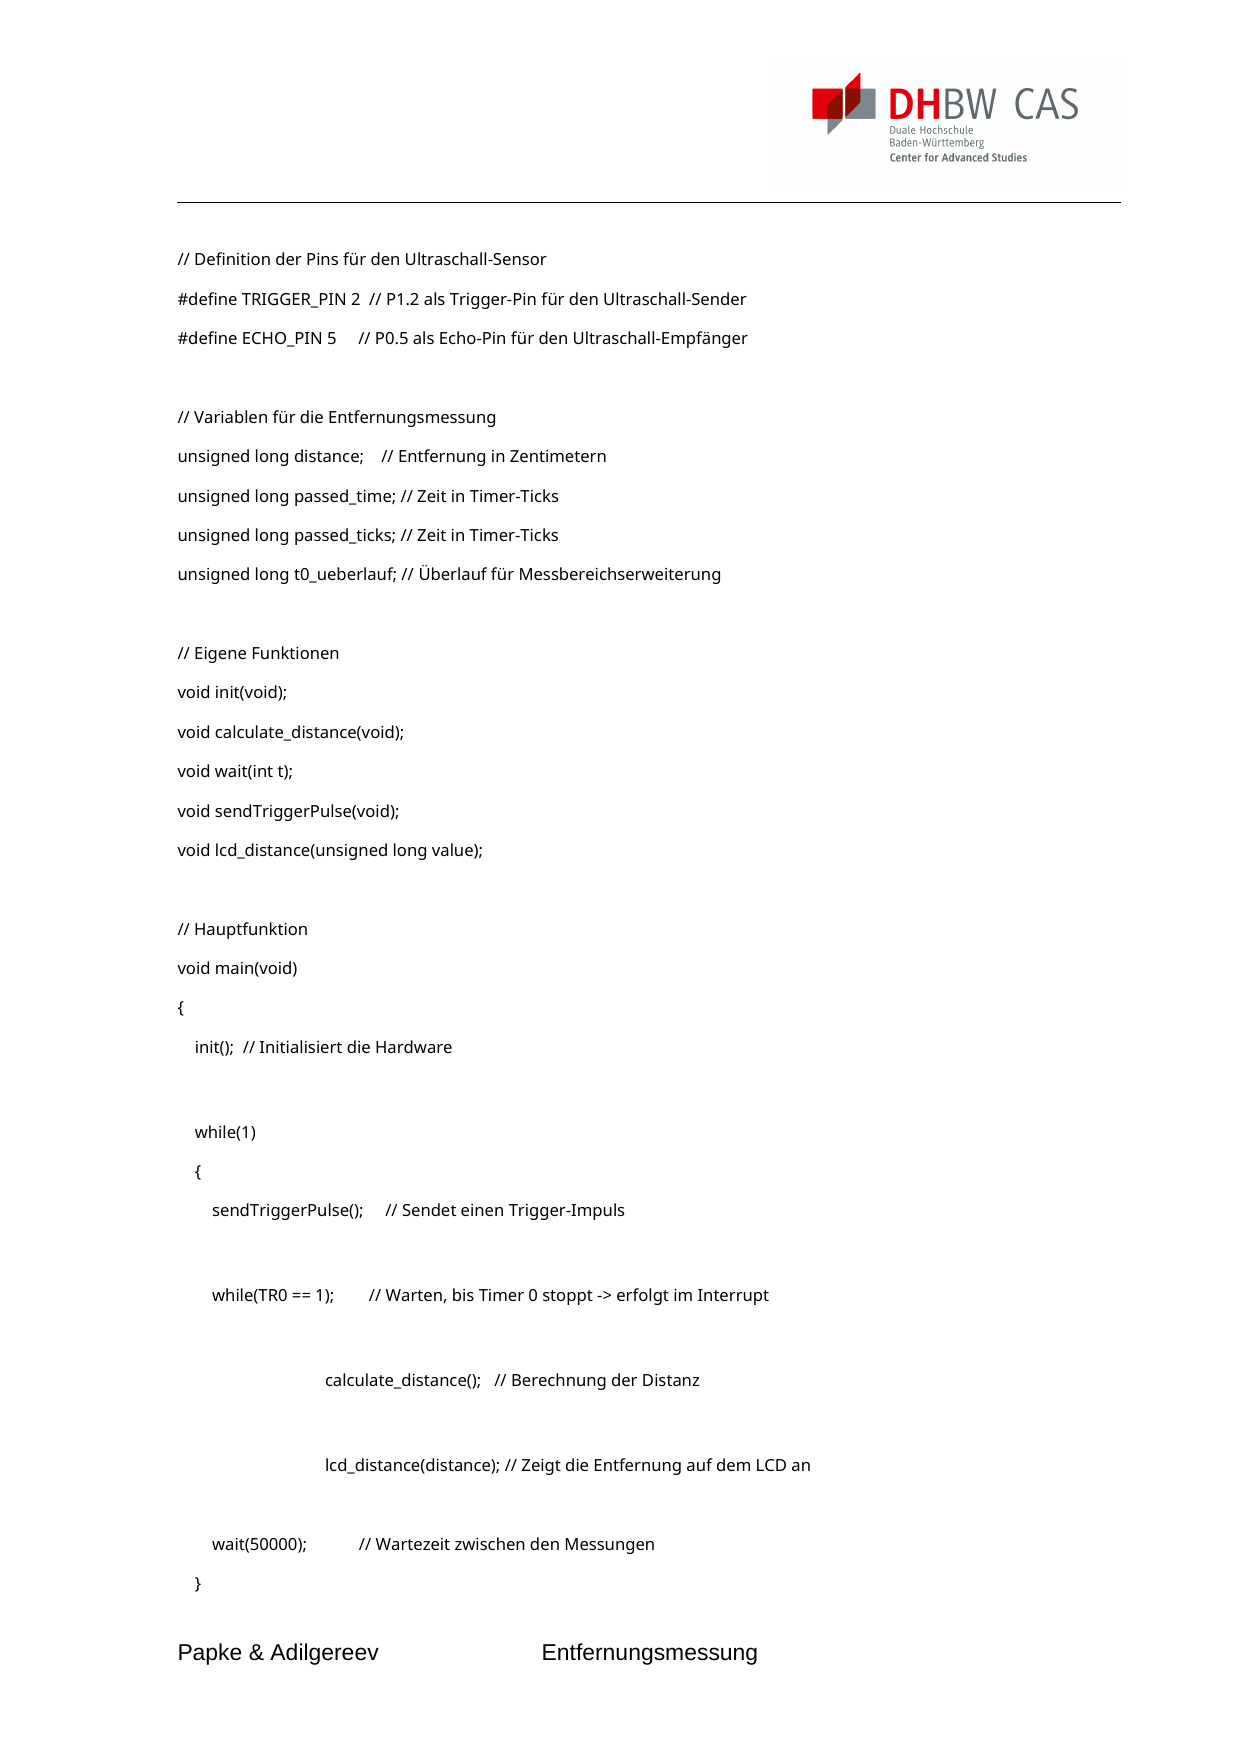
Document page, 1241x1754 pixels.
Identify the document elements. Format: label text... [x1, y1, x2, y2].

text #define ECHO_PIN 5 // P0.5 als Echo-Pin für den Ultraschall-Empfänger [177, 327, 1092, 349]
text // Eigene Funktionen [177, 642, 1092, 664]
text unsigned long t0_ueberlauf; // Überlauf für Messbereichserweiterung [177, 563, 1092, 586]
text void sendTriggerPulse(void); [177, 799, 1092, 822]
text void calculate_distance(void); [177, 721, 1092, 743]
text while(TR0 == 1); // Warten, bis Timer 0 stoppt -> erfolgt im Interrupt [177, 1284, 1092, 1307]
text void main(void) [177, 957, 1092, 979]
text // Hauptfunktion [177, 917, 1092, 940]
text #define TRIGGER_PIN 2 // P1.2 als Trigger-Pin für den Ultraschall-Sender [177, 287, 1092, 310]
text { [177, 996, 1092, 1019]
text calculate_distance(); // Berechnung der Distanz [177, 1369, 1092, 1391]
text void lcd_distance(unsigned long value); [177, 839, 1092, 861]
text init(); // Initialisiert die Hardware [177, 1036, 1092, 1058]
text void init(void); [177, 681, 1092, 704]
text unsigned long passed_time; // Zeit in Timer-Ticks [177, 484, 1092, 507]
text while(1) [177, 1120, 1092, 1143]
text } [177, 1572, 1092, 1594]
picture [767, 59, 1123, 192]
text lcd_distance(distance); // Zeigt die Entfernung auf dem LCD an [177, 1453, 1092, 1476]
text unsigned long passed_ticks; // Zeit in Timer-Ticks [177, 524, 1092, 546]
text void wait(int t); [177, 760, 1092, 783]
text wait(50000); // Wartezeit zwischen den Messungen [177, 1532, 1092, 1555]
text // Definition der Pins für den Ultraschall-Sensor [177, 248, 1092, 271]
text // Variablen für die Entfernungsmessung [177, 406, 1092, 428]
text { [177, 1160, 1092, 1182]
text unsigned long distance; // Entfernung in Zentimetern [177, 445, 1092, 468]
text sendTriggerPulse(); // Sendet einen Trigger-Impuls [177, 1199, 1092, 1222]
